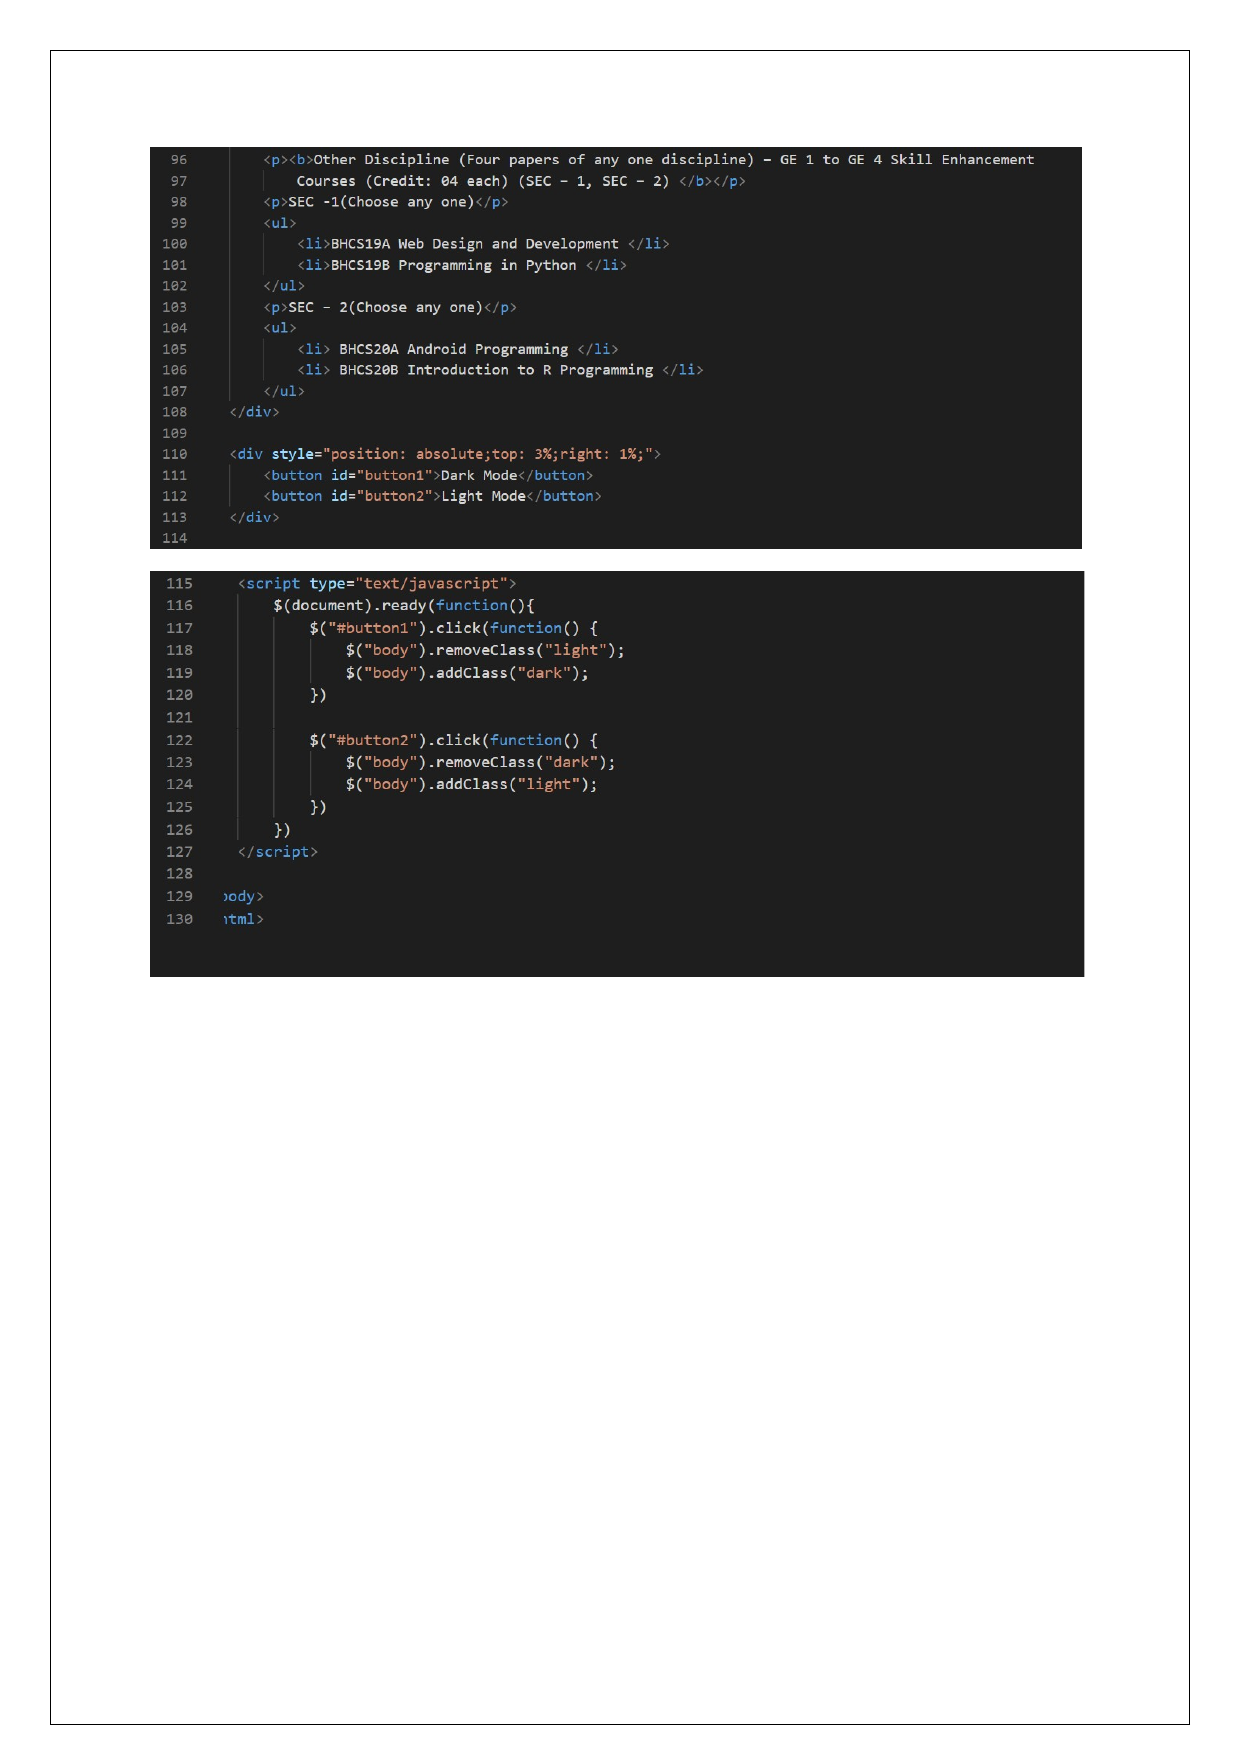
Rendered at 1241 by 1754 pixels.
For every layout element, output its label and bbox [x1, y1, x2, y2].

picture [150, 147, 1082, 549]
picture [150, 571, 1085, 977]
